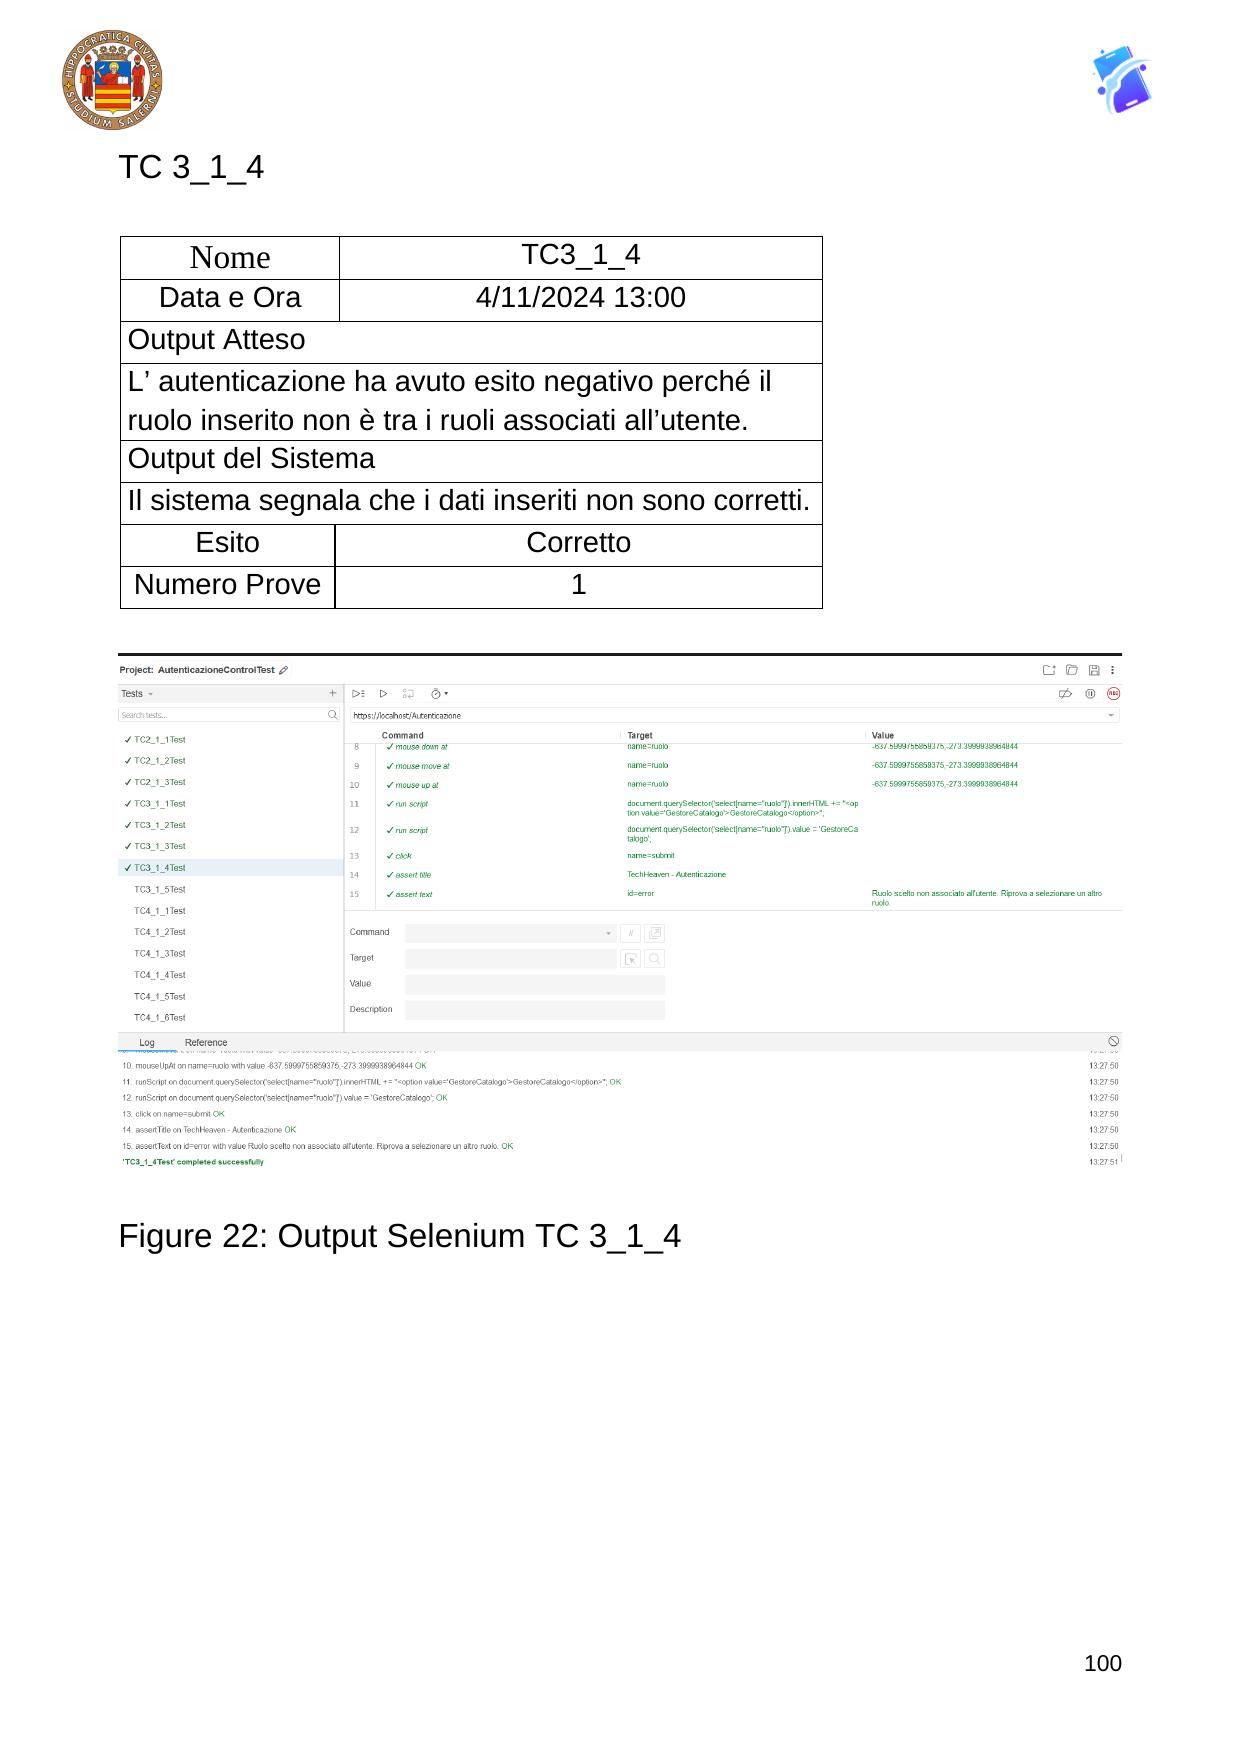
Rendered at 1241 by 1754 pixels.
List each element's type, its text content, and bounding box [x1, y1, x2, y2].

picture [61, 29, 163, 131]
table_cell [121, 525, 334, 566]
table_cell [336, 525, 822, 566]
text Figure 22: Output Selenium TC 3_1_4 [118, 1217, 1122, 1255]
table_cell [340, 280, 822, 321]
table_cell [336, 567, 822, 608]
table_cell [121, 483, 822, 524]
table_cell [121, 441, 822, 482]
picture [118, 653, 1123, 1169]
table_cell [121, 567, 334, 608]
text TC 3_1_4 [118, 148, 1122, 186]
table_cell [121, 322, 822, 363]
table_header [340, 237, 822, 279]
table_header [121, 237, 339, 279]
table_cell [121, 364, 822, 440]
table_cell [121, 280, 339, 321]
picture [1066, 25, 1178, 147]
